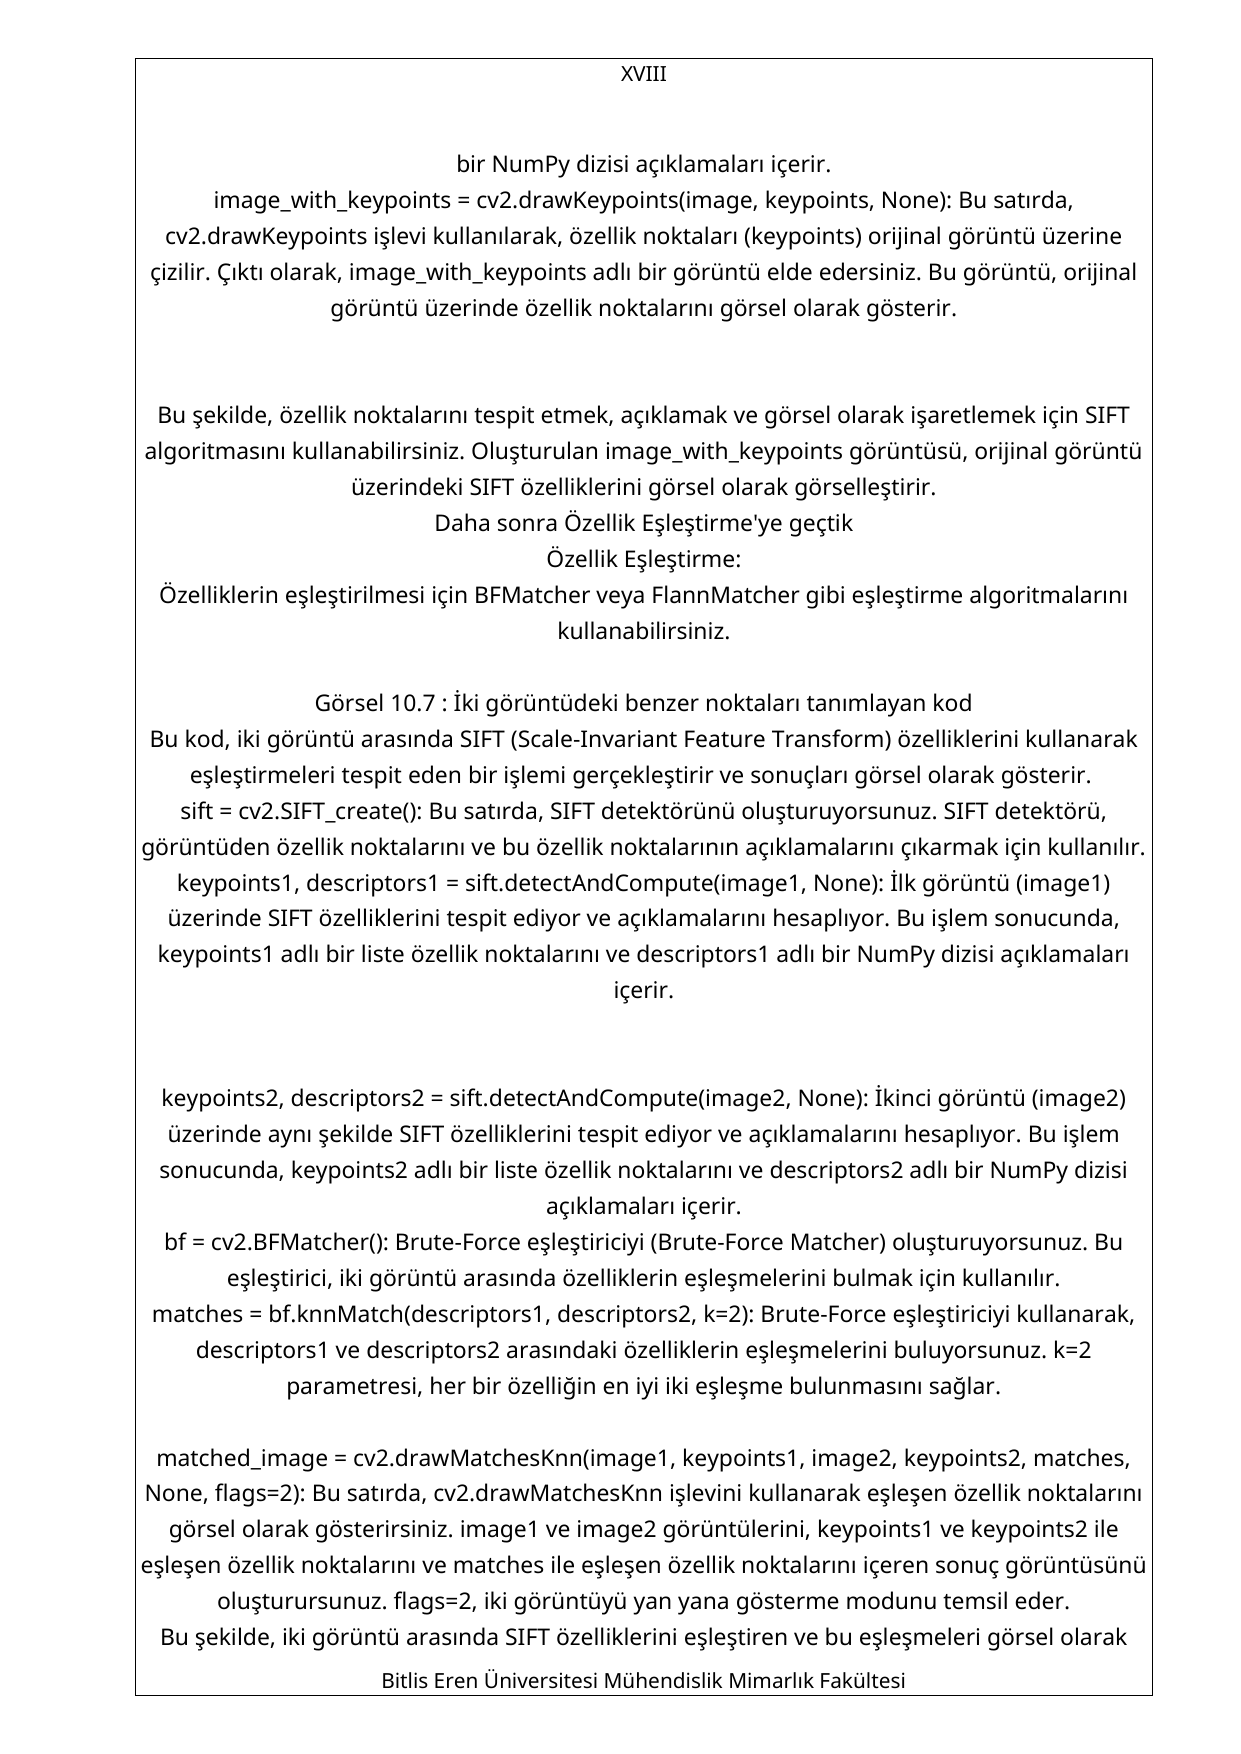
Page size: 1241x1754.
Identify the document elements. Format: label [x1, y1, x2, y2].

text [136, 148, 1152, 1652]
